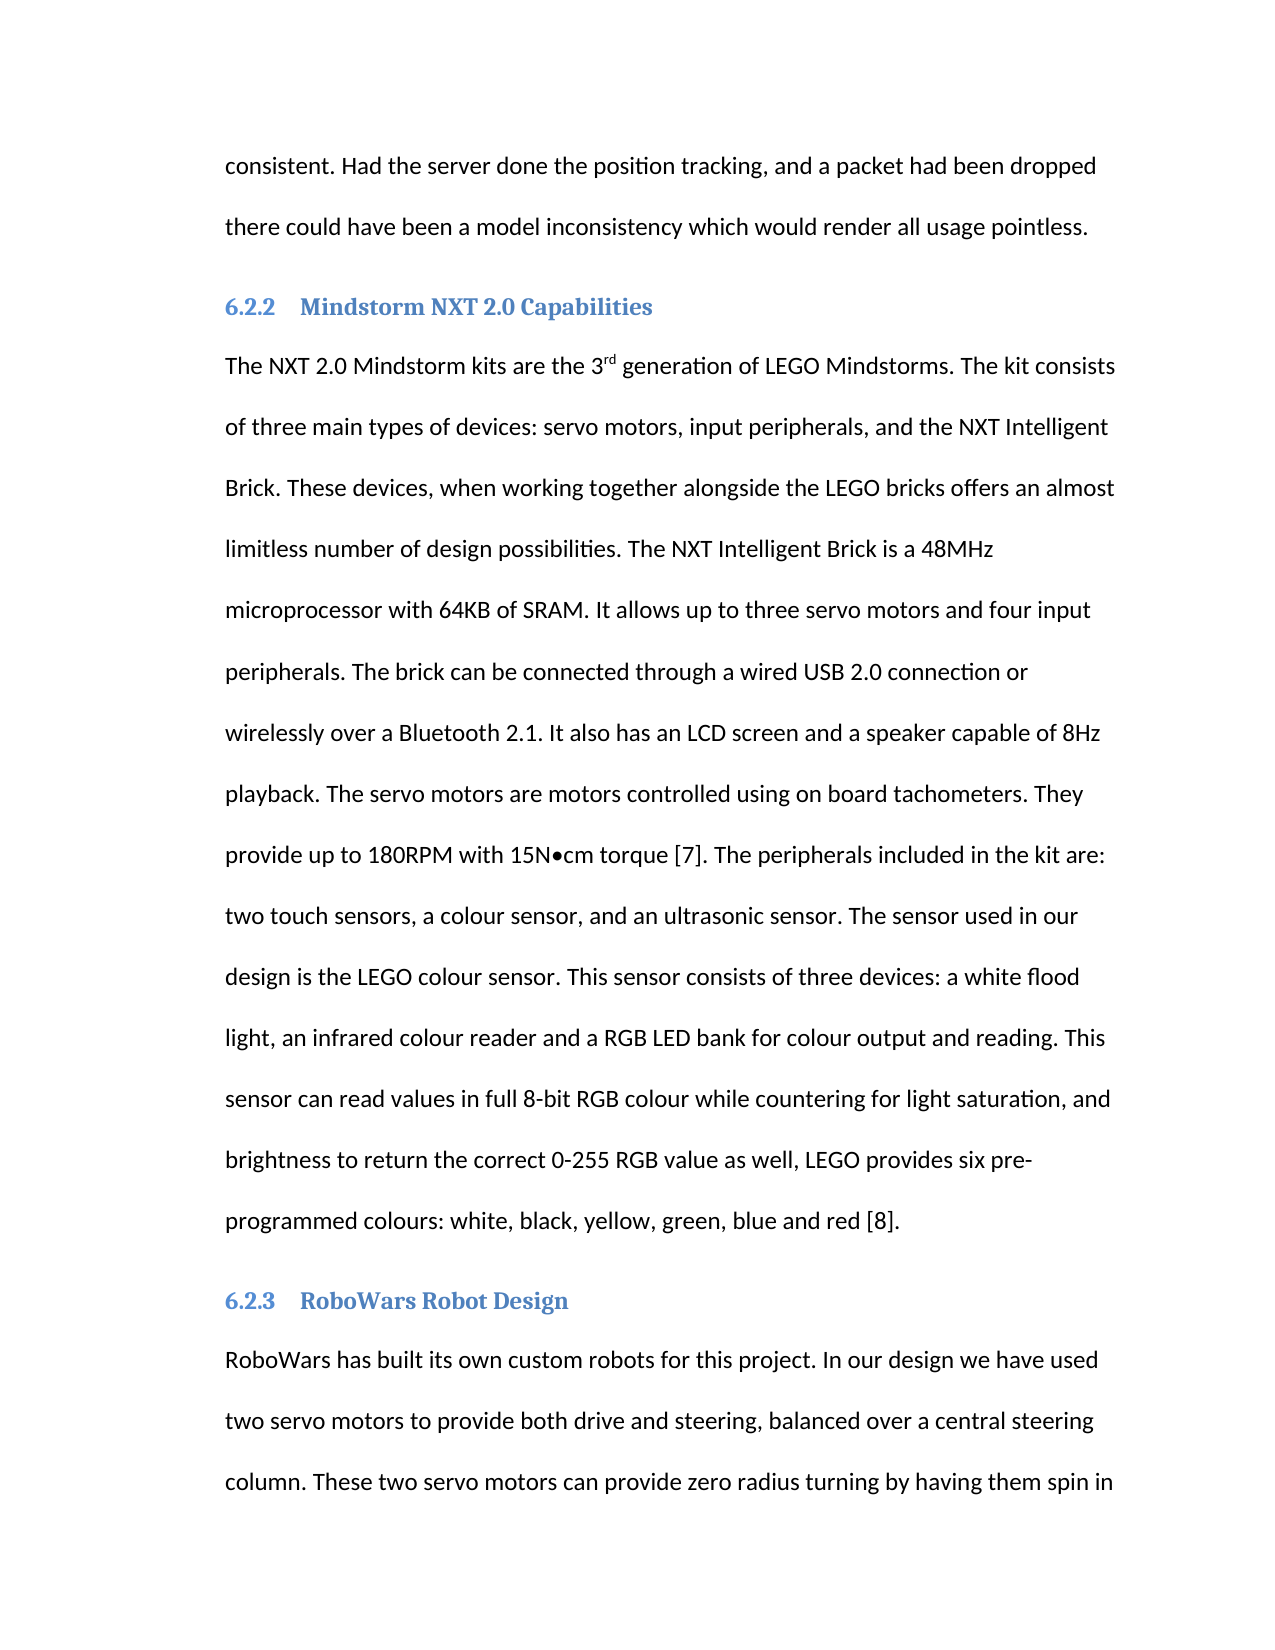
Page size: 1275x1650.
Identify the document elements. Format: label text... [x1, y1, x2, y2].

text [225, 1344, 1125, 1497]
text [225, 150, 1125, 242]
subtitle Mindstorm NXT 2.0 Capabilities [225, 293, 1125, 322]
text The NXT 2.0 Mindstorm kits are the 3rd generation of LEGO Mindstorms. The kit consists of three main types of devices: servo motors, input peripherals, and the NXT Intelligent Brick. These devices, when working together alongside the LEGO bricks offers an almost limitless number of design possibilities. The NXT Intelligent Brick is a 48MHz microprocessor with 64KB of SRAM. It allows up to three servo motors and four input peripherals. The brick can be connected through a wired USB 2.0 connection or wirelessly over a Bluetooth 2.1. It also has an LCD screen and a speaker capable of 8Hz playback. The servo motors are motors controlled using on board tachometers. They provide up to 180RPM with 15N•cm torque [7]. The peripherals included in the kit are: two touch sensors, a colour sensor, and an ultrasonic sensor. The sensor used in our design is the LEGO colour sensor. This sensor consists of three devices: a white flood light, an infrared colour reader and a RGB LED bank for colour output and reading. This sensor can read values in full 8-bit RGB colour while countering for light saturation, and brightness to return the correct 0-255 RGB value as well, LEGO provides six pre-programmed colours: white, black, yellow, green, blue and red [8]. [225, 350, 1125, 1236]
subtitle RoboWars Robot Design [225, 1287, 1125, 1316]
